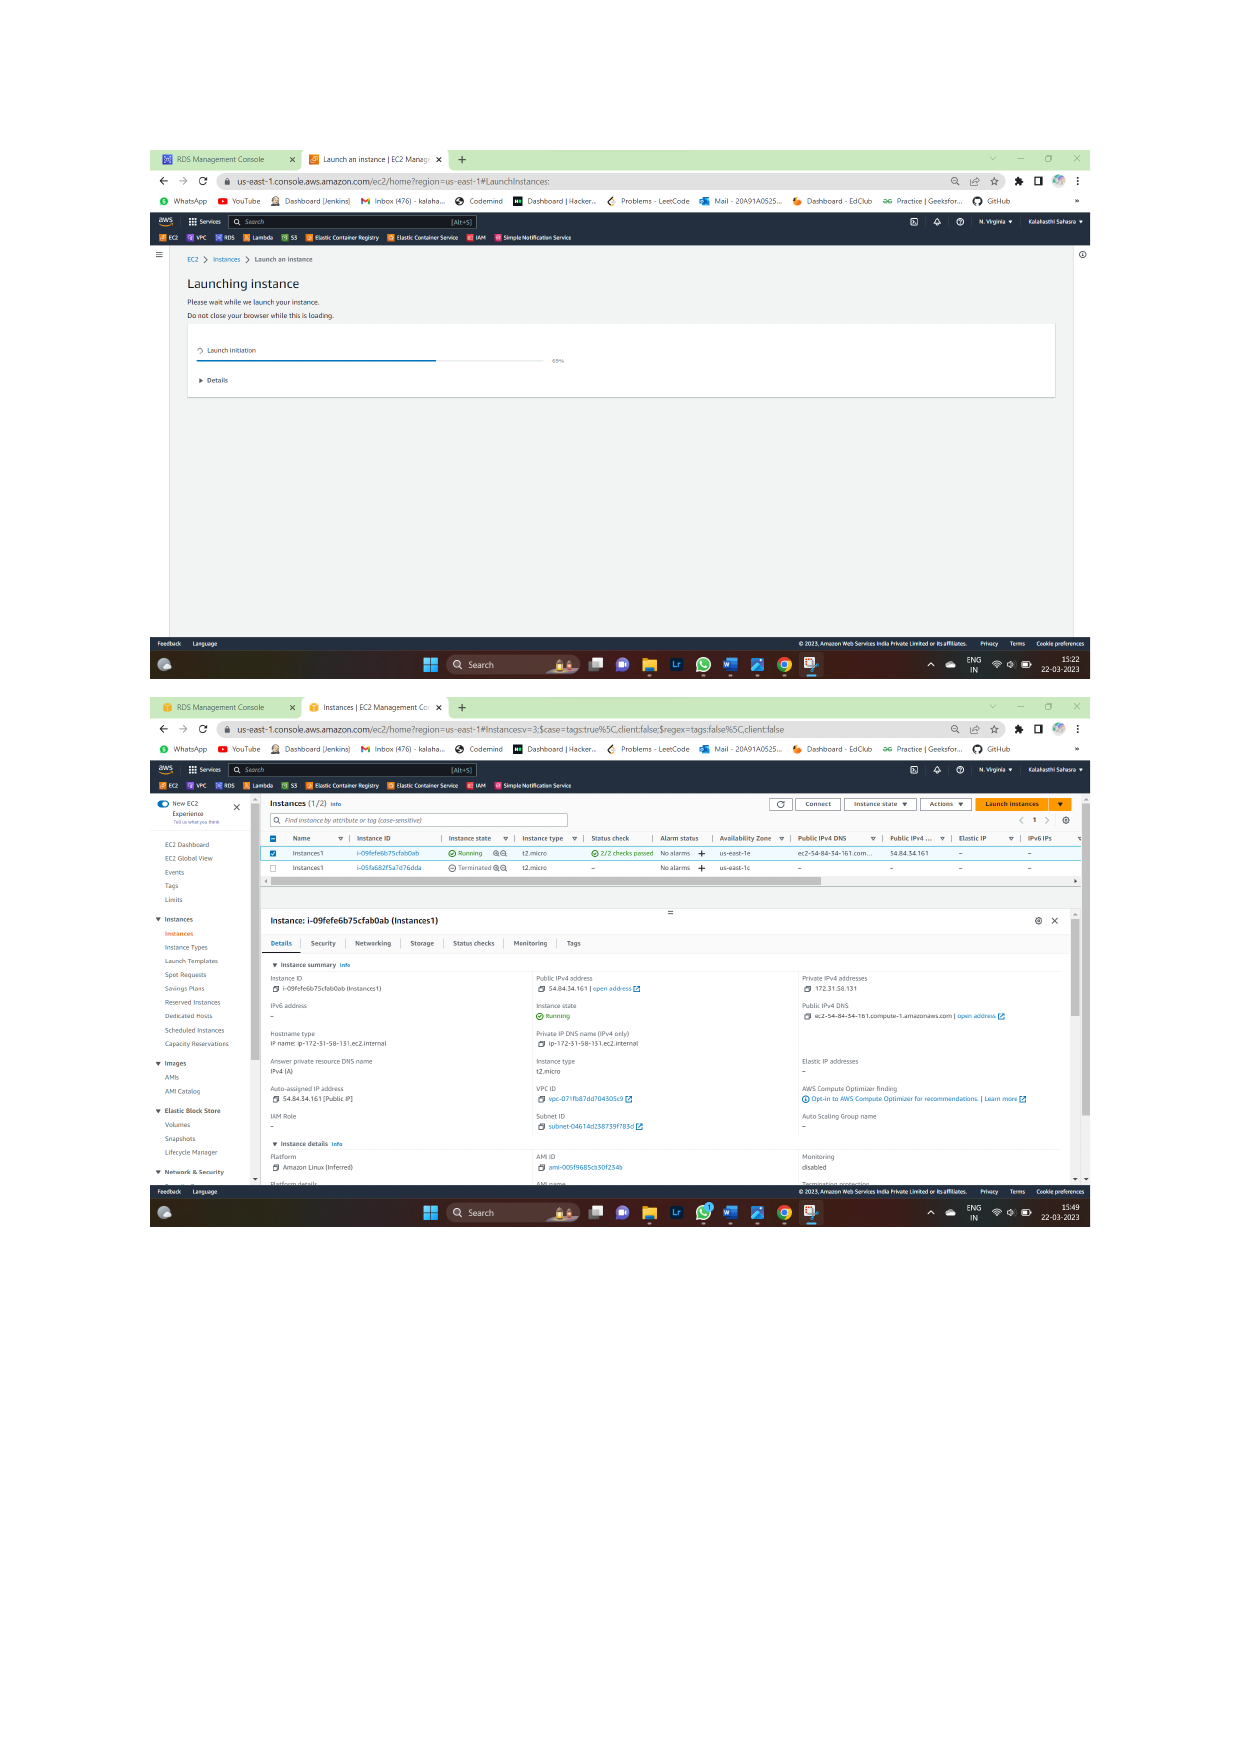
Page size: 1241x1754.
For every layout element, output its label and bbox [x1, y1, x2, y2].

picture [150, 150, 1091, 679]
picture [150, 697, 1091, 1227]
